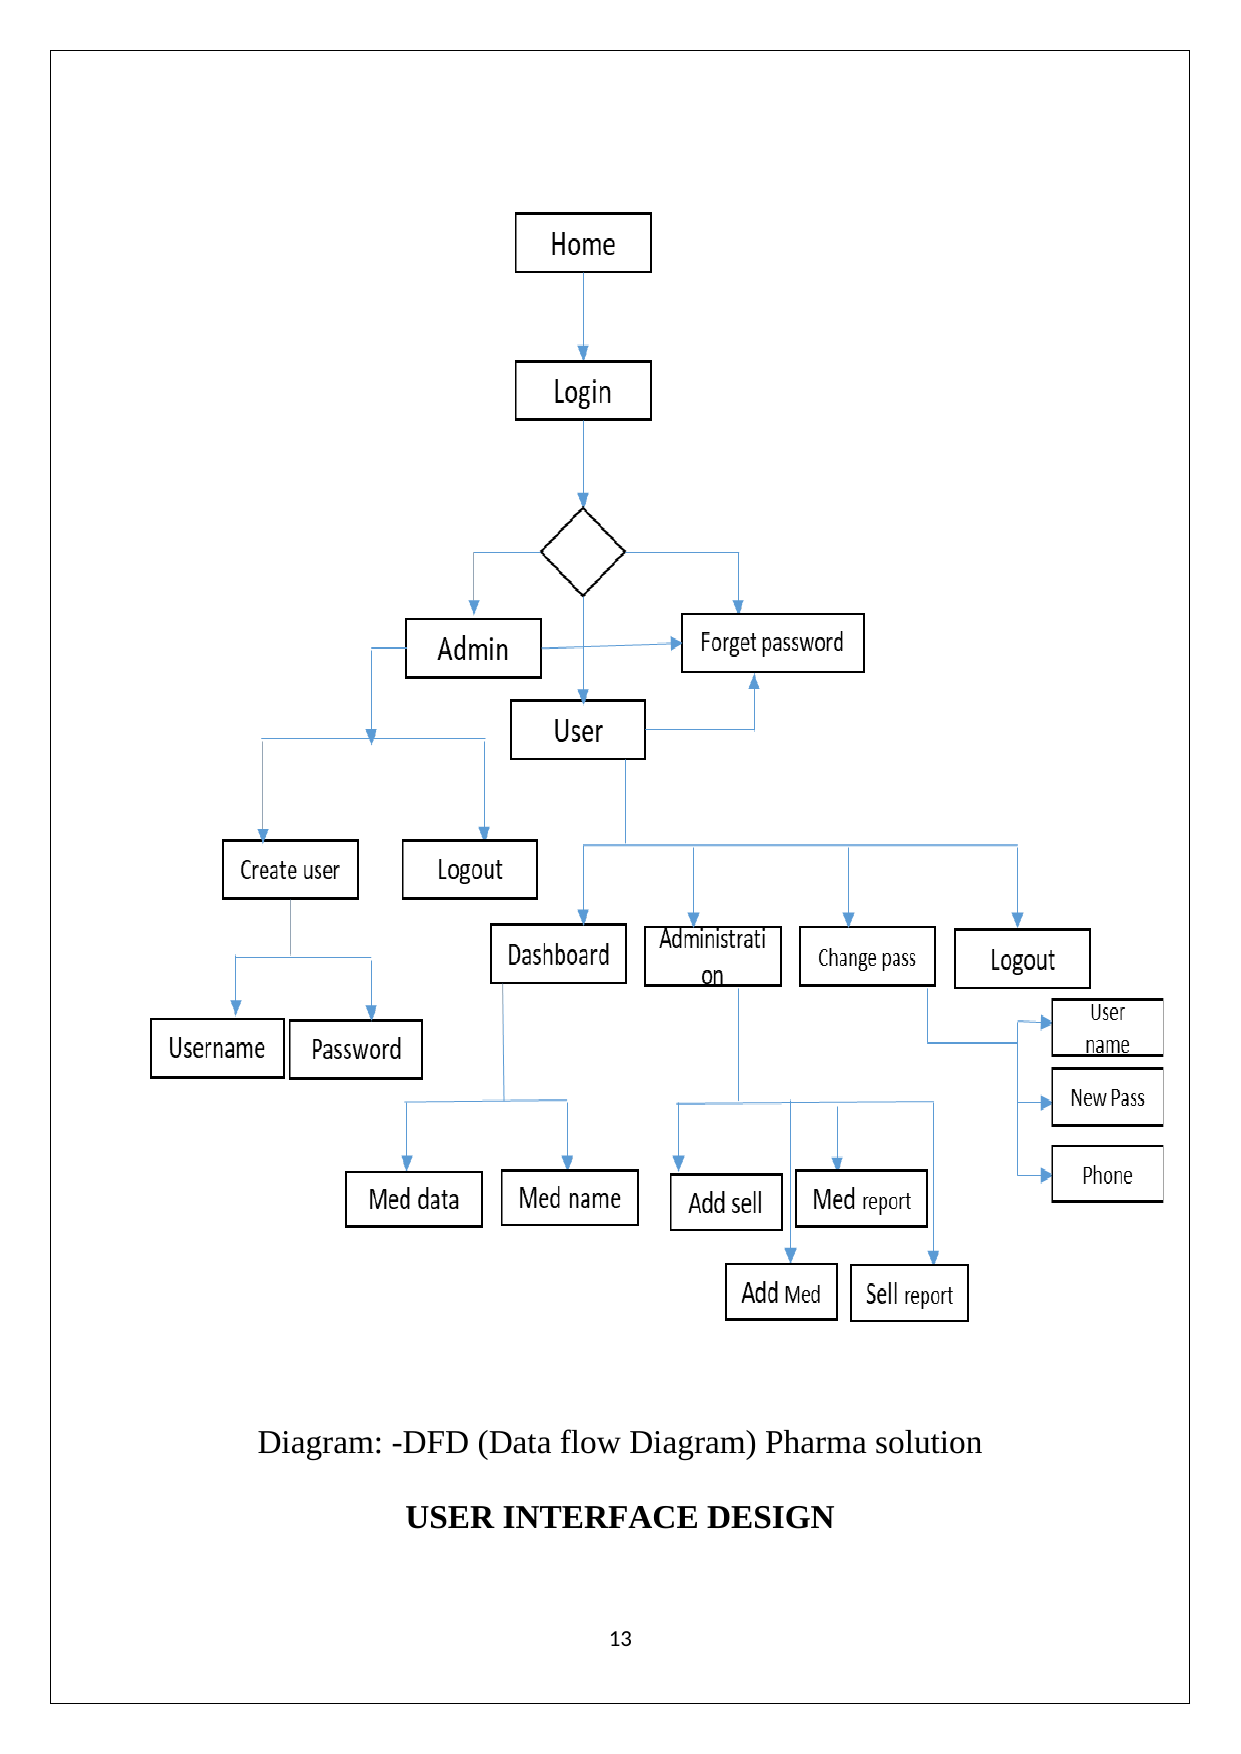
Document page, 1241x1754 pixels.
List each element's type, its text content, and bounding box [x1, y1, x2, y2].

text Diagram: -DFD (Data flow Diagram) Pharma solution [150, 1423, 1090, 1461]
picture [150, 209, 1164, 1333]
text USER INTERFACE DESIGN [150, 1497, 1090, 1535]
